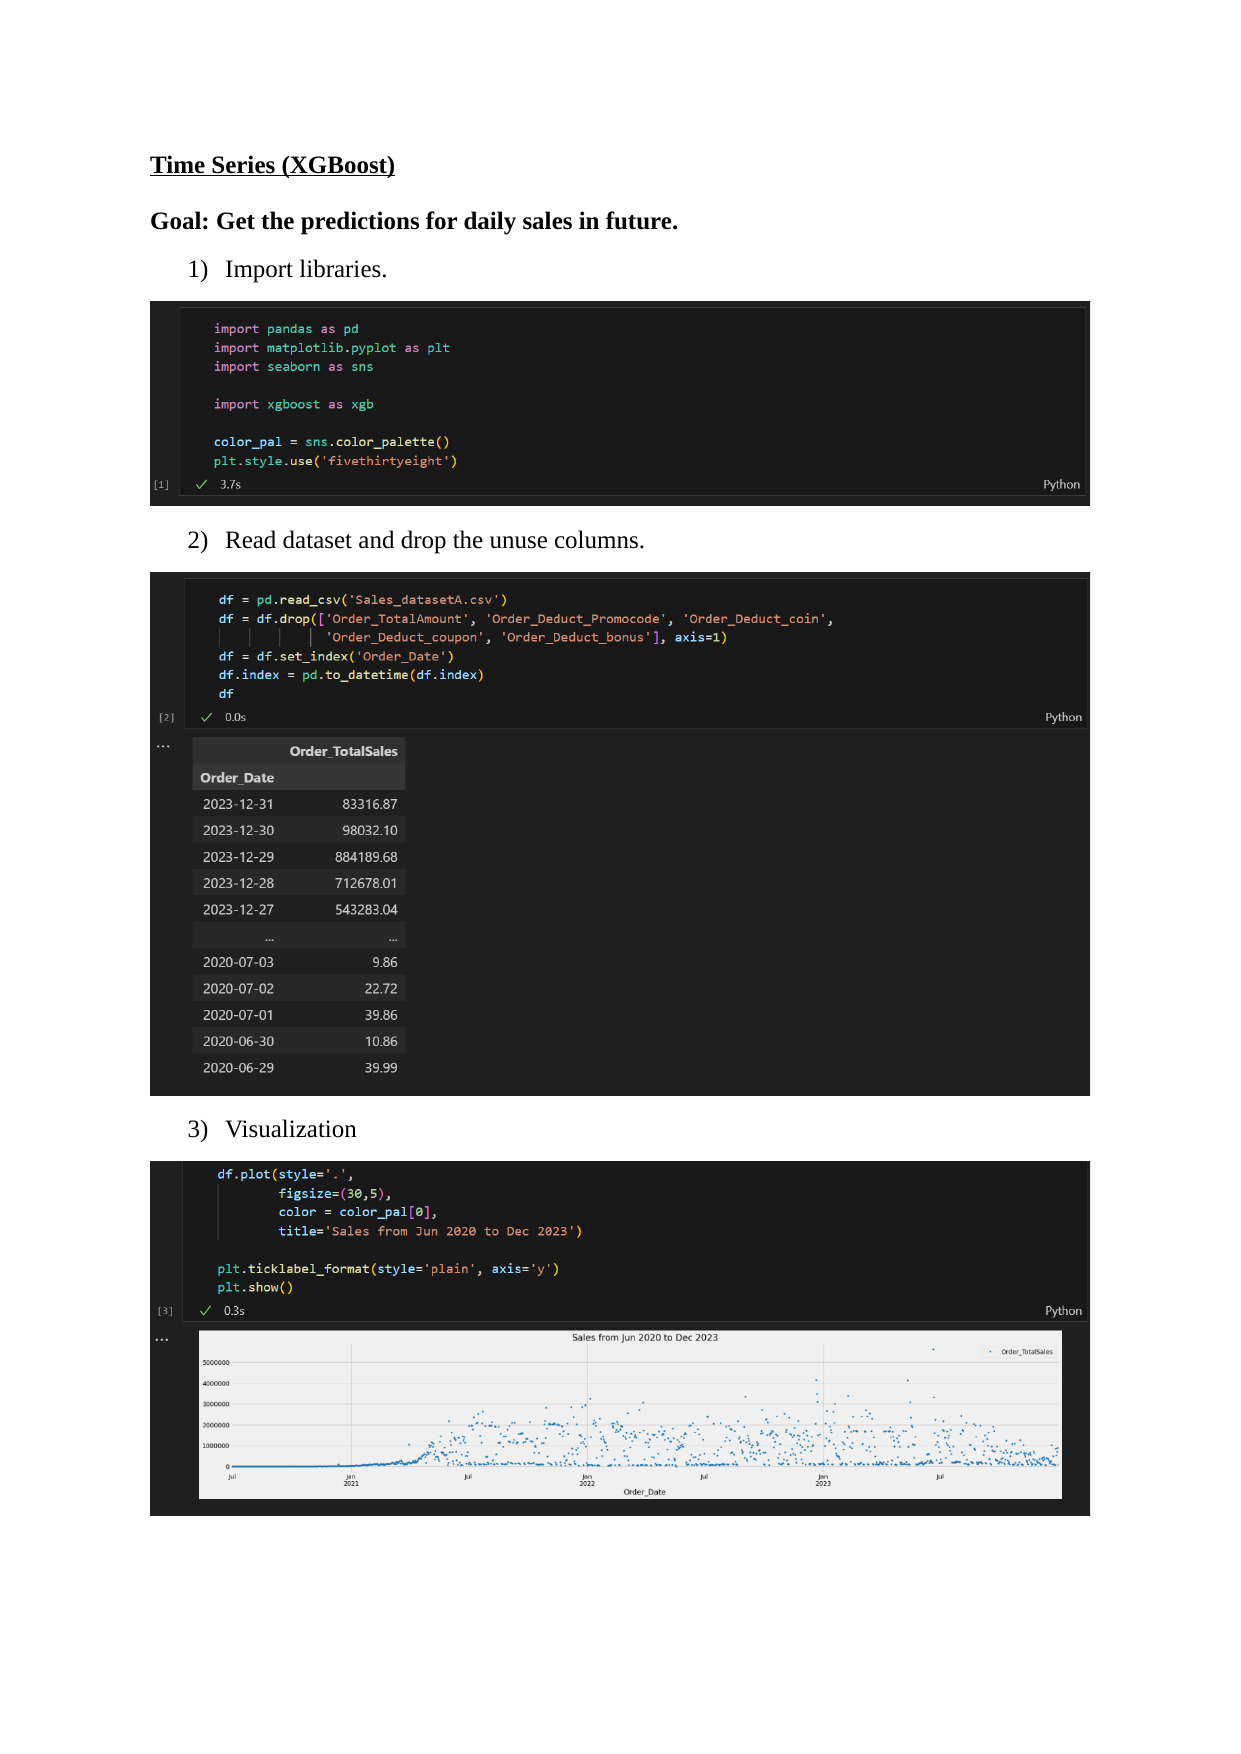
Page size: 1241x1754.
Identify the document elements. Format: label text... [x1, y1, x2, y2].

list Import libraries. [187, 254, 1090, 282]
subtitle Time Series (XGBoost) [150, 150, 1090, 179]
picture [150, 1161, 1091, 1516]
list Visualization [187, 1114, 1090, 1143]
text Goal: Get the predictions for daily sales in future. [150, 206, 1090, 235]
picture [150, 572, 1091, 1096]
list Read dataset and drop the unuse columns. [187, 525, 1090, 553]
picture [150, 301, 1091, 506]
